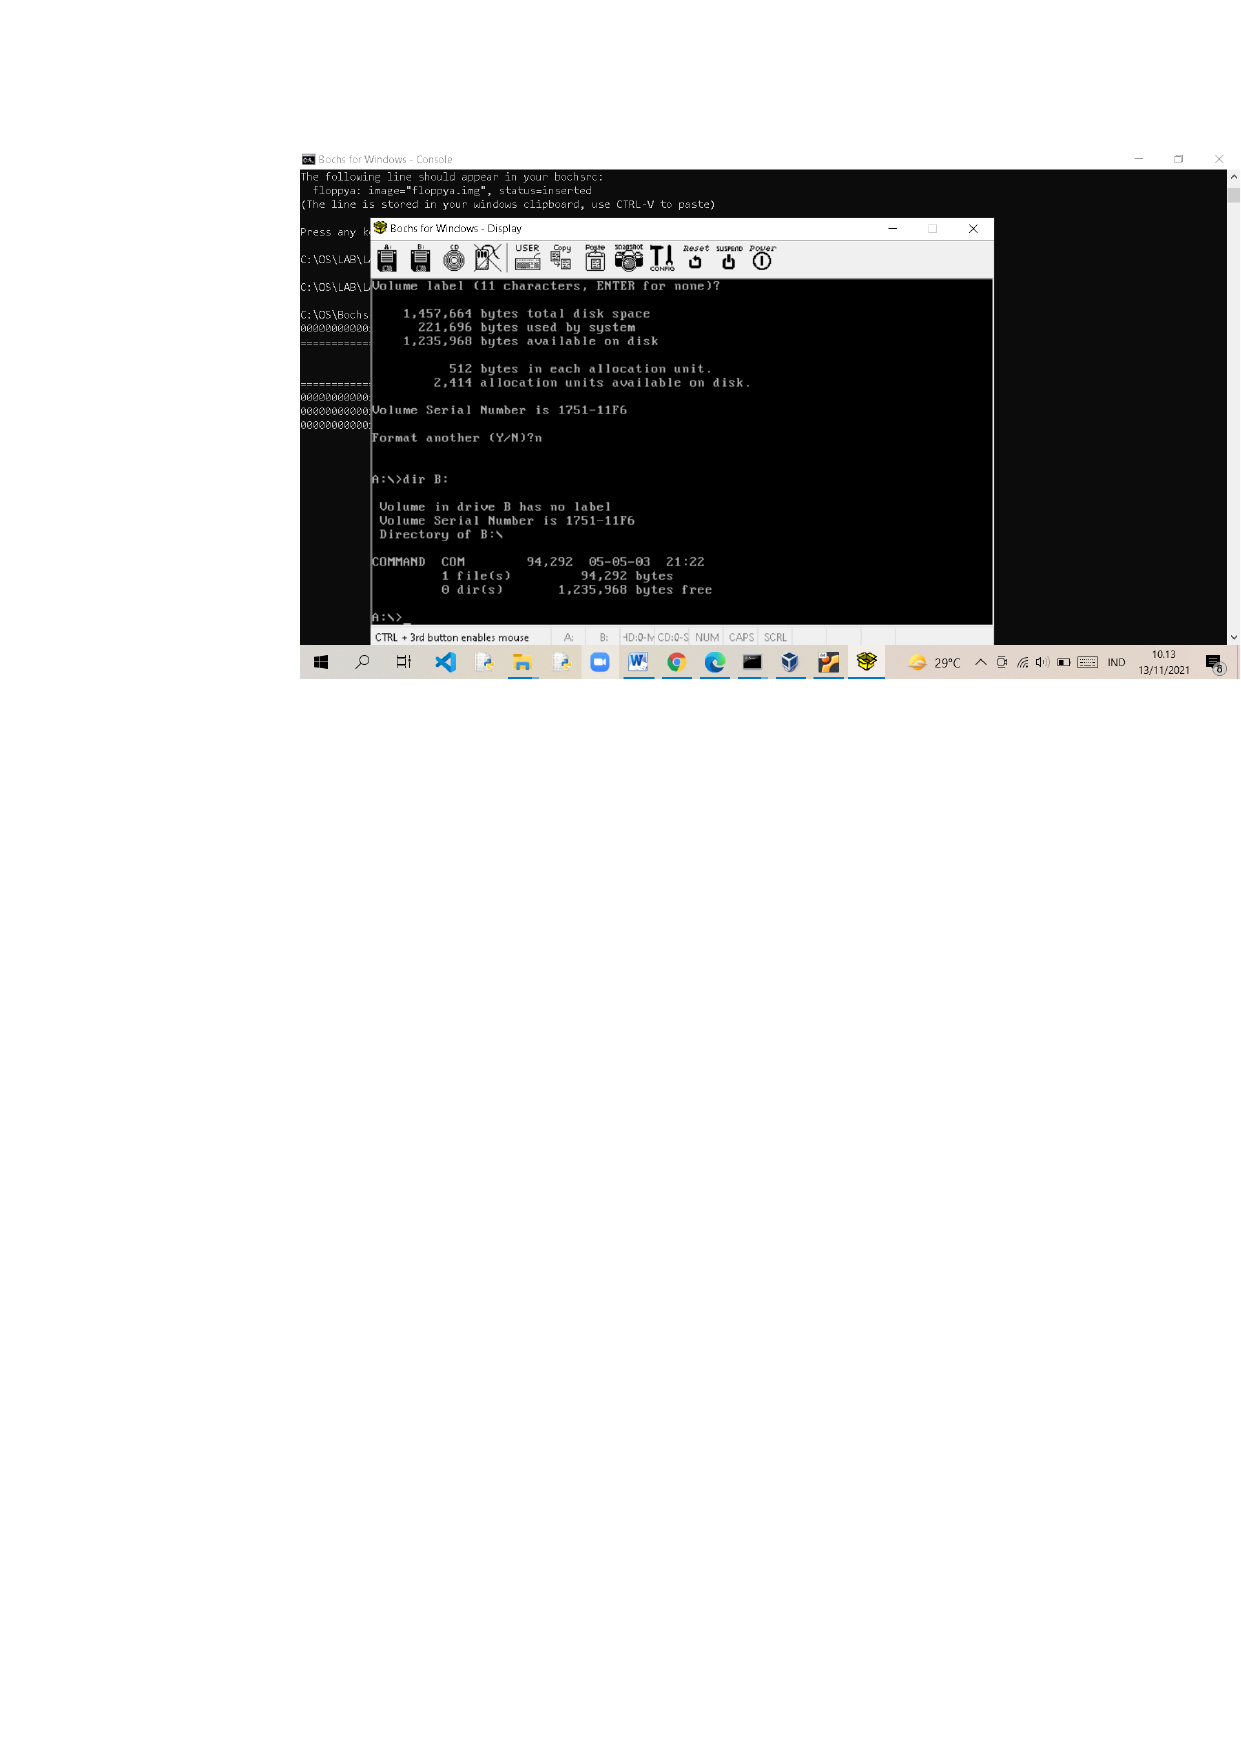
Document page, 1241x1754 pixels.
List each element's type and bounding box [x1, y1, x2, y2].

picture [300, 150, 1241, 679]
